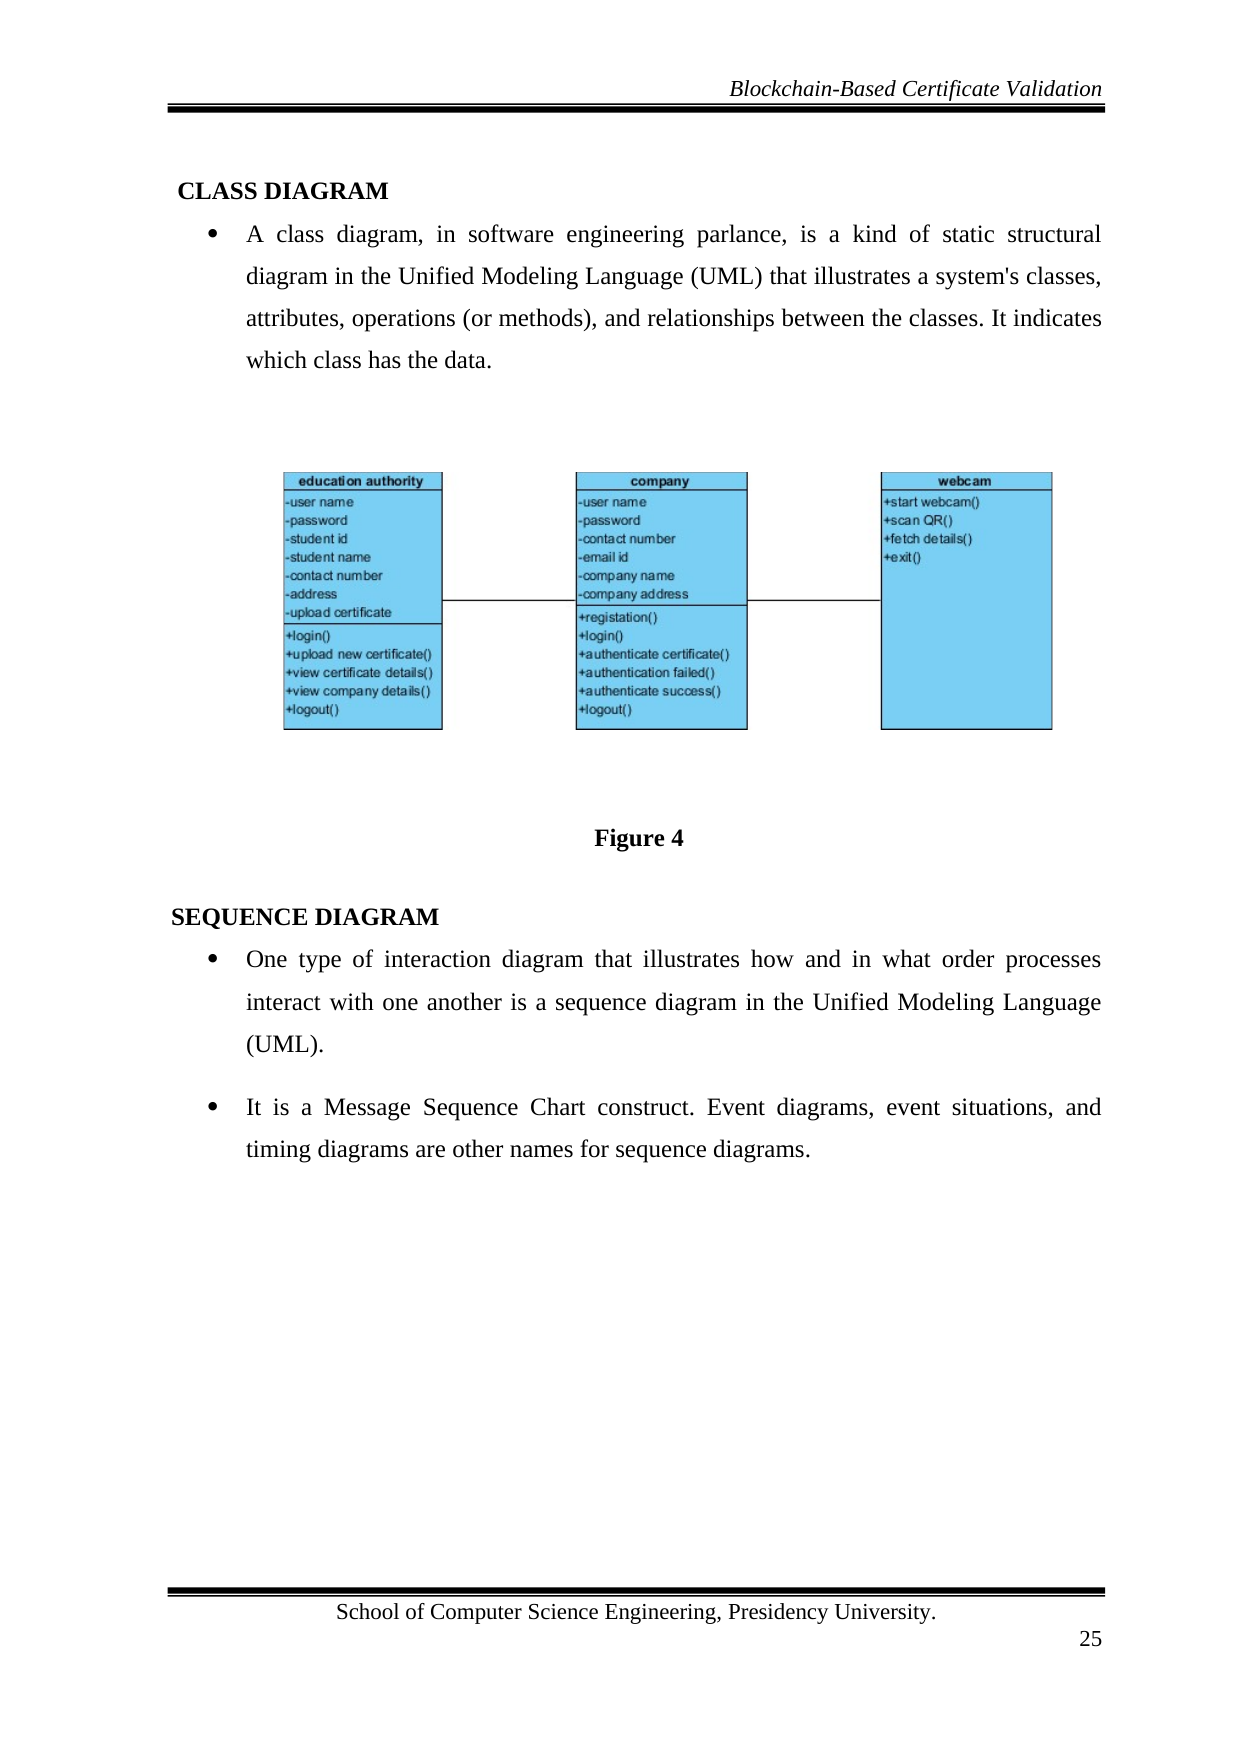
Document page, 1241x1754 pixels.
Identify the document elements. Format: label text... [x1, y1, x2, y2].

list A class diagram, in software engineering parlance, is a kind of static structural diagram in the Unified Modeling Language (UML) that illustrates a system's classes, attributes, operations (or methods), and relationships between the classes. It indicates which class has the data. [208, 219, 1102, 374]
picture [283, 472, 1053, 730]
list One type of interaction diagram that illustrates how and in what order processes interact with one another is a sequence diagram in the Unified Modeling Language (UML). [208, 944, 1102, 1057]
subtitle SEQUENCE DIAGRAM [171, 902, 1194, 930]
list It is a Message Sequence Chart construct. Event diagrams, event situations, and timing diagrams are other names for sequence diagrams. [208, 1092, 1102, 1163]
text Figure 4 [83, 823, 1194, 852]
subtitle CLASS DIAGRAM [177, 176, 1194, 204]
